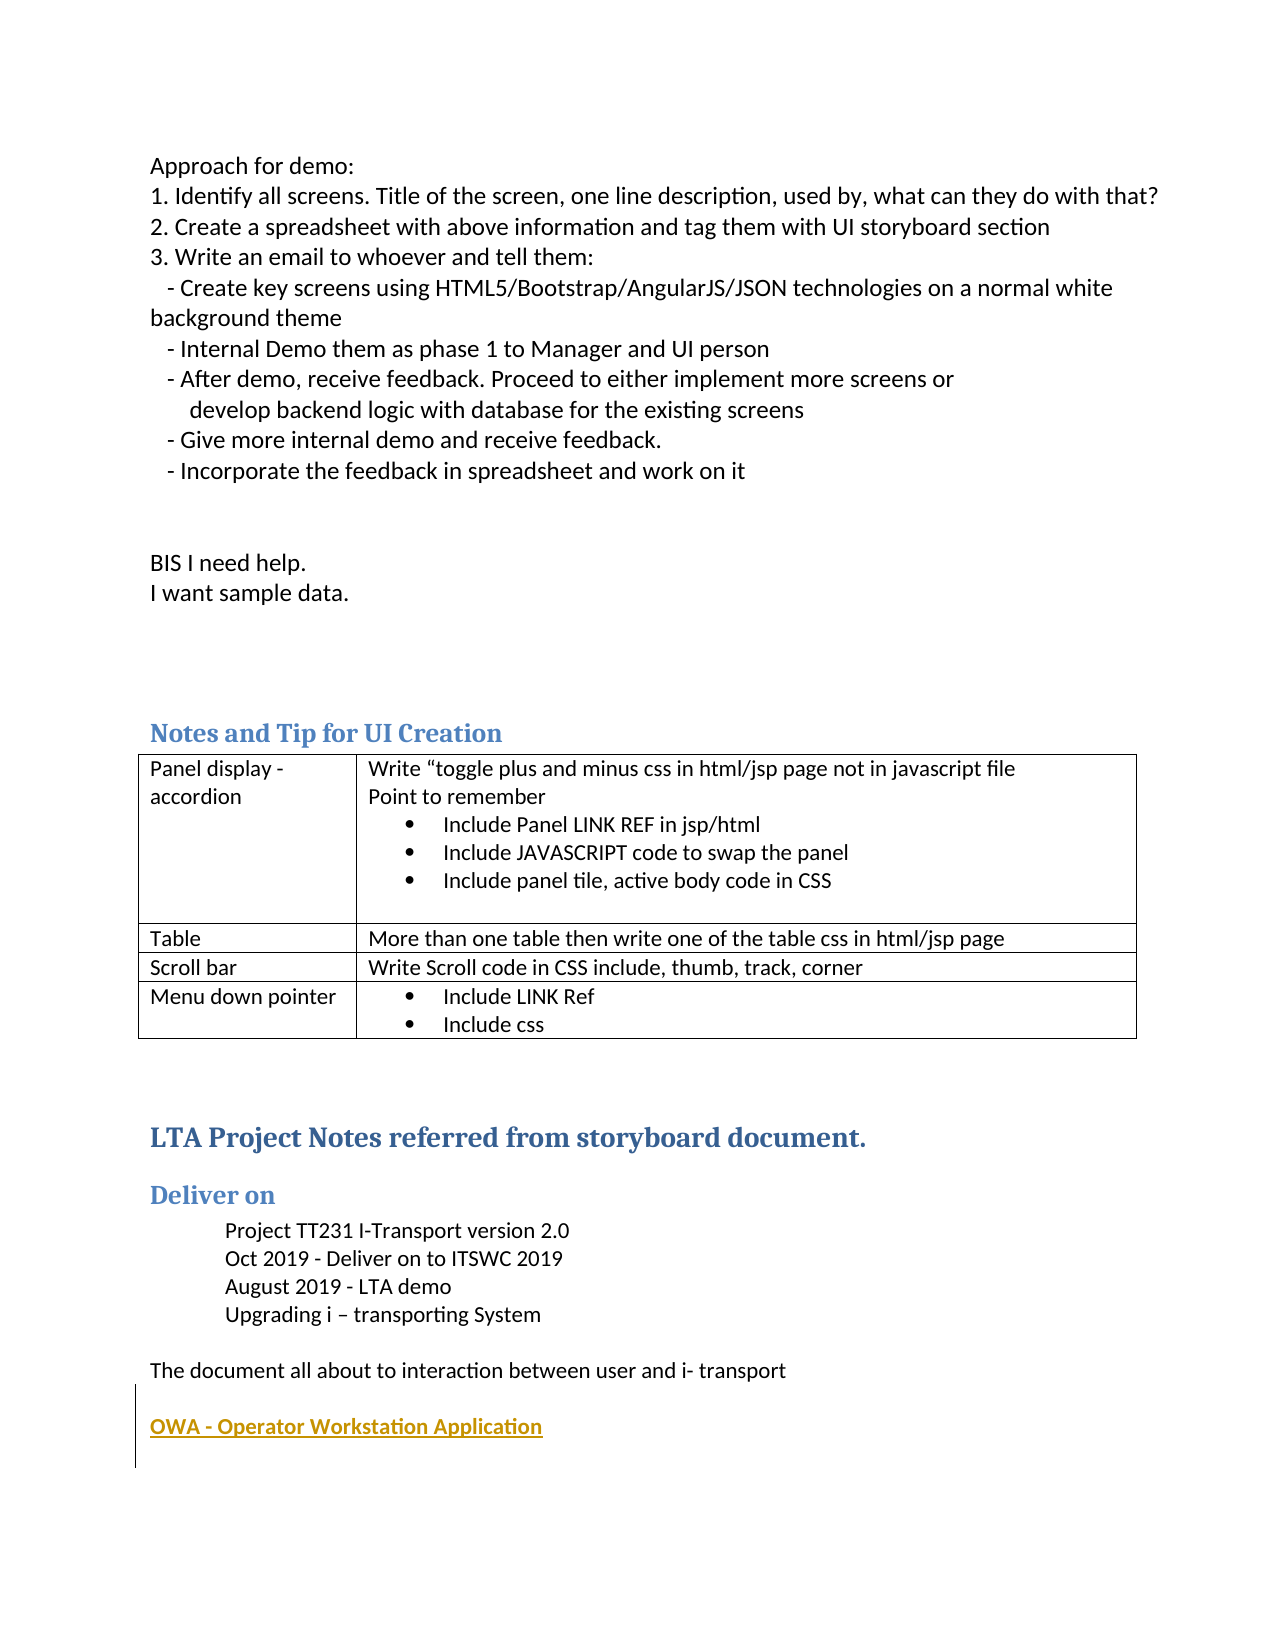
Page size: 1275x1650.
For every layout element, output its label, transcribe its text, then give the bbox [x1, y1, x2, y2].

text - Create key screens using HTML5/Bootstrap/AngularJS/JSON technologies on a normal white background theme [150, 272, 1211, 333]
subtitle Notes and Tip for UI Creation [150, 718, 1211, 749]
text 3. Write an email to whoever and tell them: [150, 242, 1211, 272]
text BIS I need help. [150, 547, 1211, 577]
text The document all about to interaction between user and i- transport [150, 1356, 1211, 1384]
text - Incorporate the feedback in spreadsheet and work on it [150, 455, 1211, 486]
text - Give more internal demo and receive feedback. [150, 425, 1211, 455]
table_cell Scroll bar [139, 953, 356, 981]
text Upgrading i – transporting System [225, 1300, 1211, 1328]
table_cell Write Scroll code in CSS include, thumb, track, corner [357, 953, 1136, 981]
table_cell More than one table then write one of the table css in html/jsp page [357, 924, 1136, 952]
table_header Panel display - accordion [139, 755, 356, 923]
text 2. Create a spreadsheet with above information and tag them with UI storyboard section [150, 211, 1211, 242]
text Approach for demo: [150, 150, 1211, 181]
table_cell Menu down pointer [139, 982, 356, 1038]
table_header Write “toggle plus and minus css in html/jsp page not in javascript file Point to remember Include Panel LINK REF in jsp/html Include JAVASCRIPT code to swap the panel Include panel tile, active body code in CSS [357, 755, 1136, 923]
text - After demo, receive feedback. Proceed to either implement more screens or [150, 364, 1211, 394]
text August 2019 - LTA demo [225, 1272, 1211, 1300]
text I want sample data. [150, 577, 1211, 608]
text Oct 2019 - Deliver on to ITSWC 2019 [225, 1244, 1211, 1272]
text 1. Identify all screens. Title of the screen, one line description, used by, what can they do with that? [150, 181, 1211, 211]
table_cell Table [139, 924, 356, 952]
subtitle LTA Project Notes referred from storyboard document. [150, 1121, 1211, 1154]
subtitle Deliver on [150, 1180, 1211, 1212]
text Project TT231 I-Transport version 2.0 [225, 1216, 1211, 1244]
table_cell Include LINK Ref Include css [357, 982, 1136, 1038]
text - Internal Demo them as phase 1 to Manager and UI person [150, 333, 1211, 364]
text develop backend logic with database for the existing screens [150, 394, 1211, 425]
